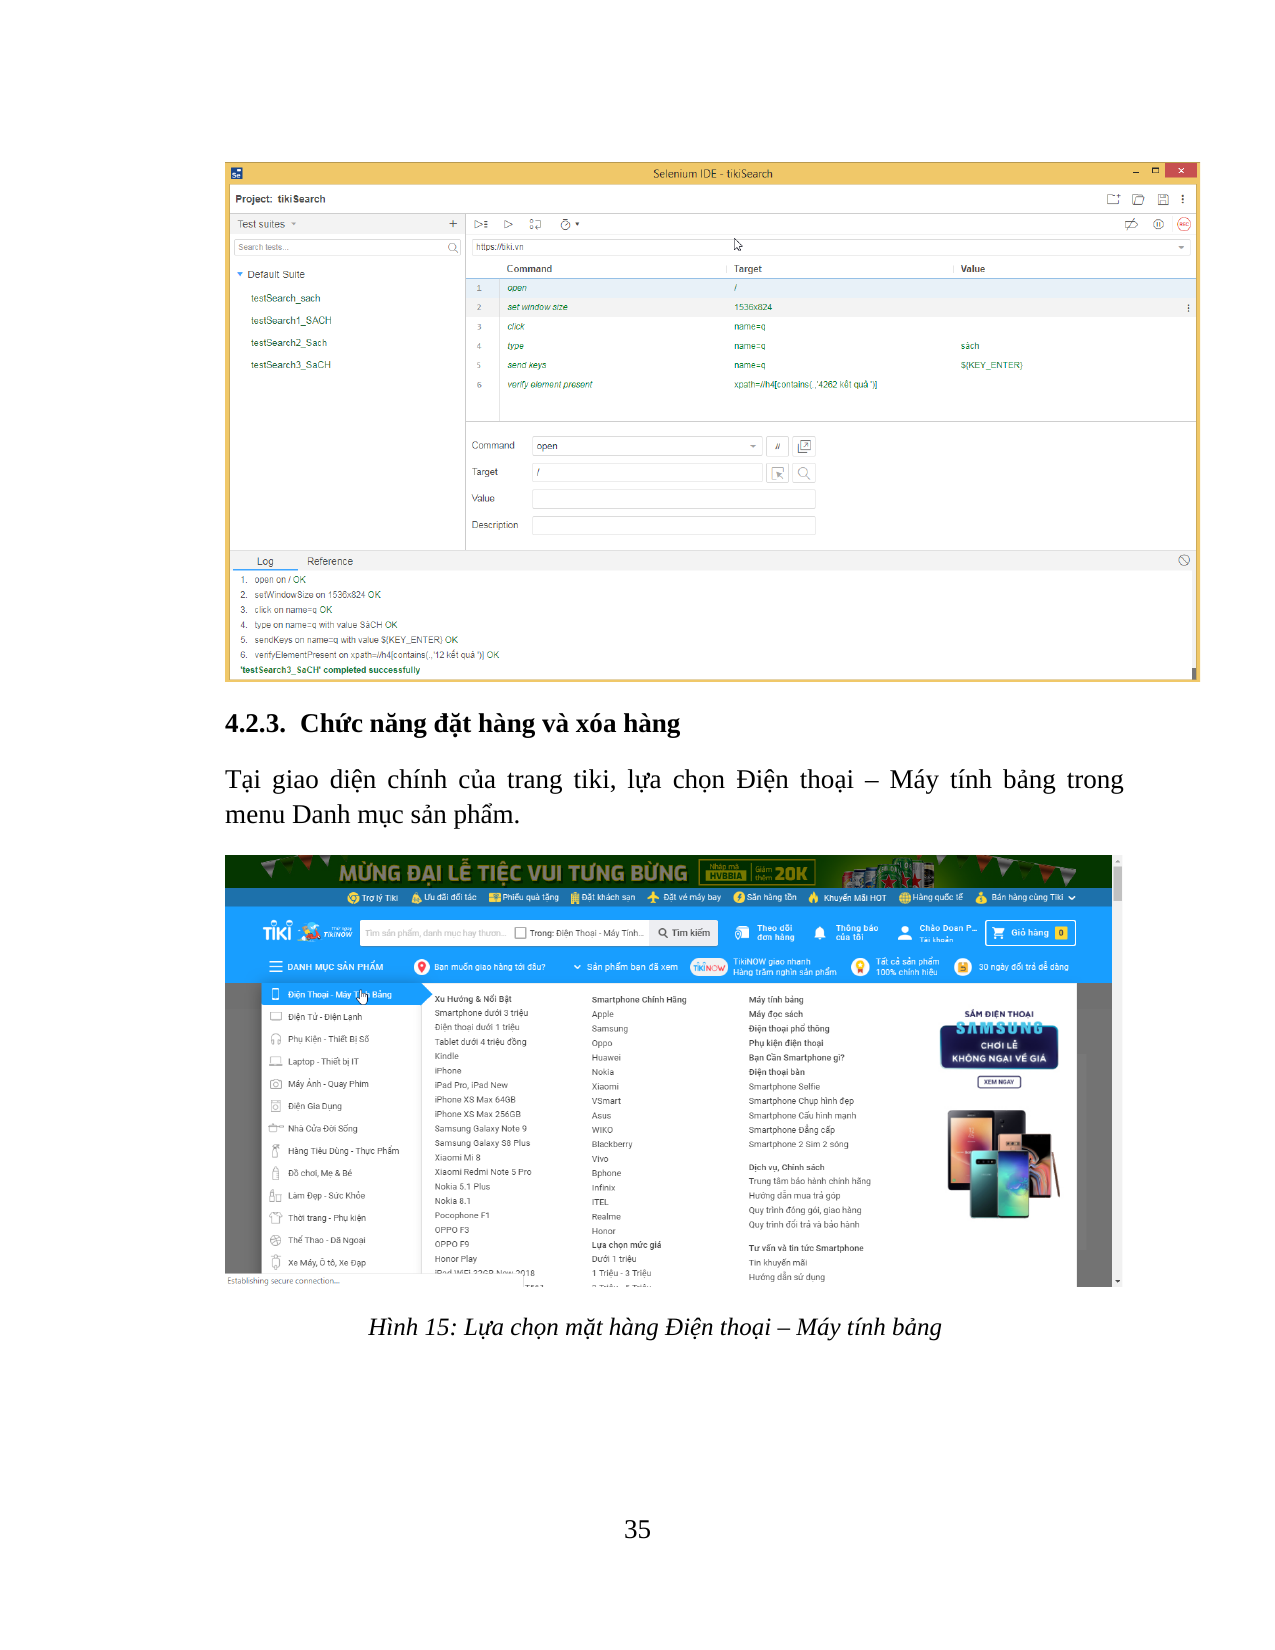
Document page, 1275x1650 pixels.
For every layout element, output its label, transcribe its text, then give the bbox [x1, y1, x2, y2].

picture [225, 162, 1200, 682]
subtitle Chức năng đặt hàng và xóa hàng [225, 707, 1125, 738]
text Tại giao diện chính của trang tiki, lựa chọn Điện thoại – Máy tính bảng trong menu Danh mục sản phẩm. [225, 763, 1125, 830]
picture [225, 855, 1123, 1287]
